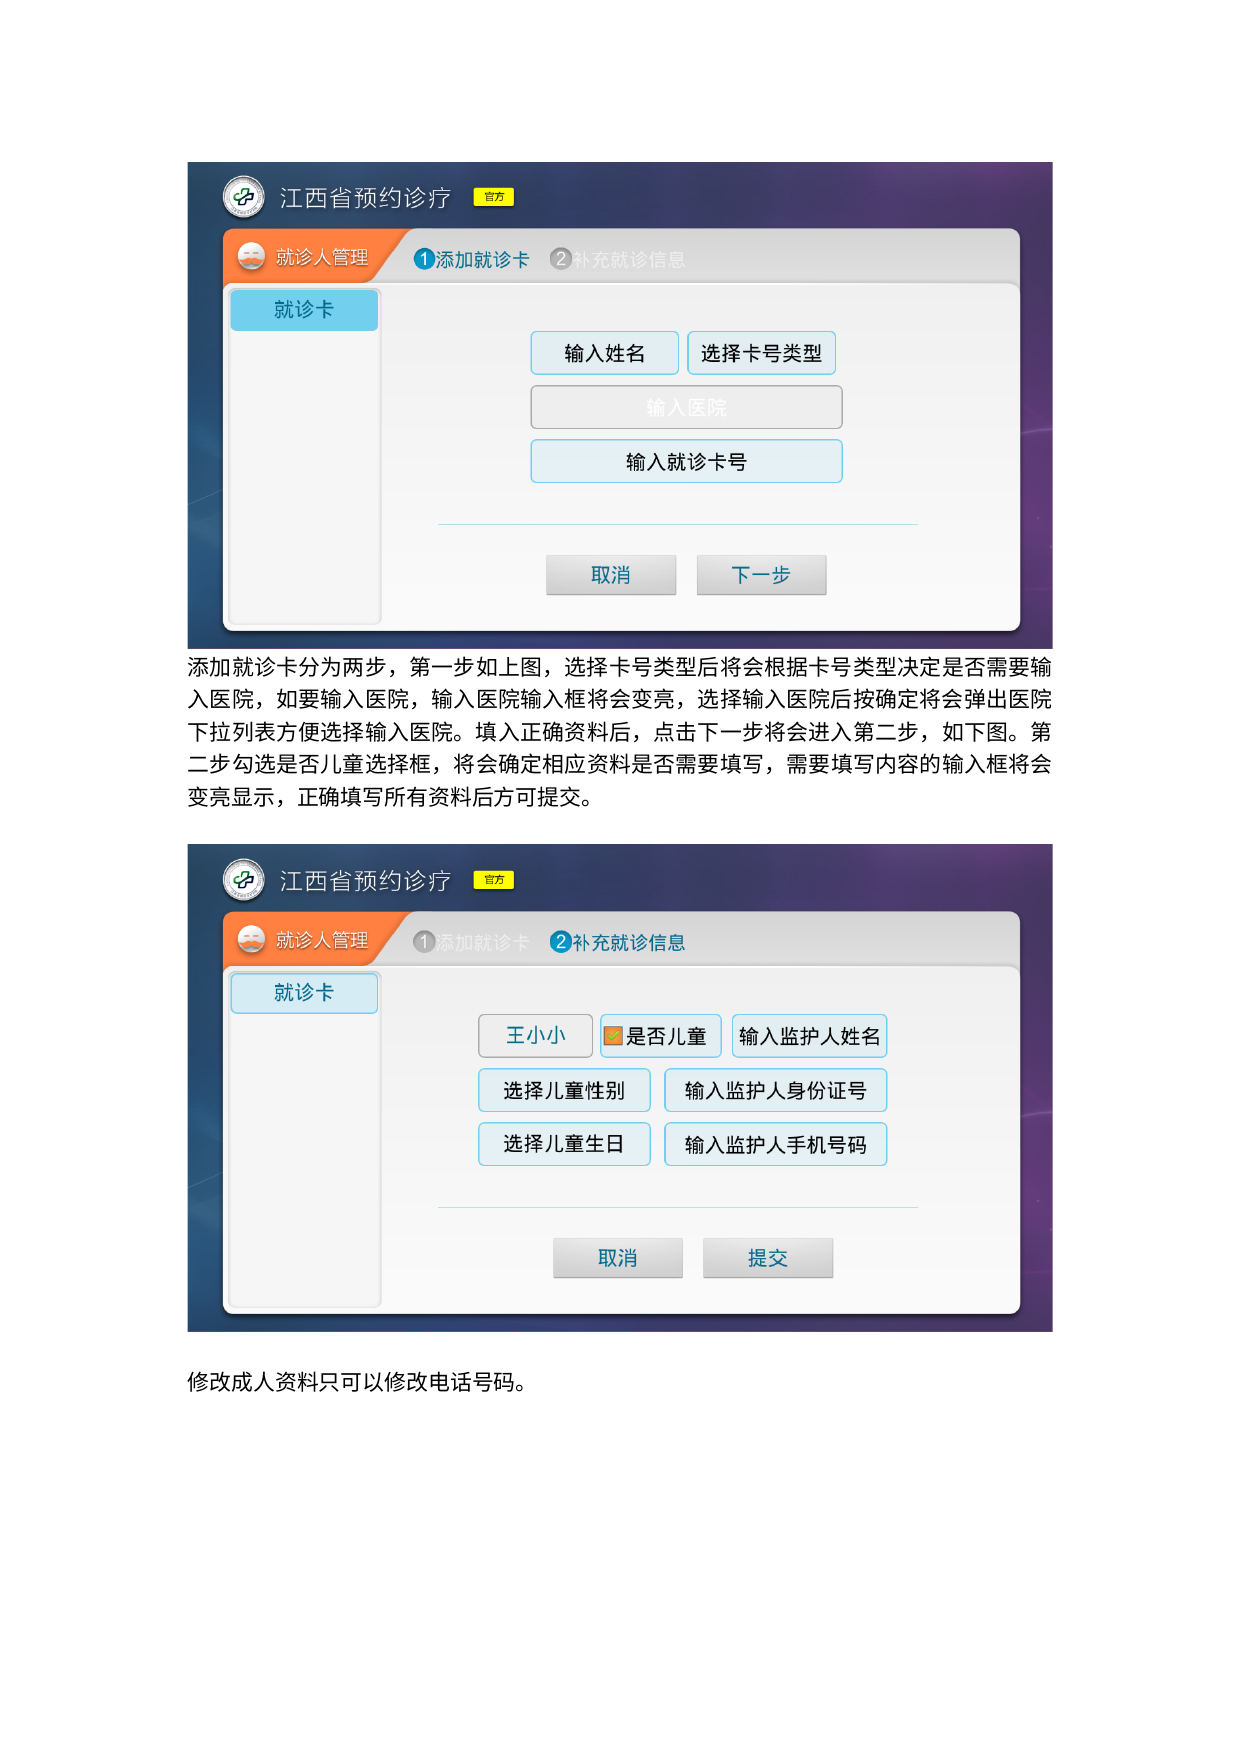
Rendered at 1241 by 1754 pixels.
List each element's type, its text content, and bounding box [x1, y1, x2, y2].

text 添加就诊卡分为两步，第一步如上图，选择卡号类型后将会根据卡号类型决定是否需要输入医院，如要输入医院，输入医院输入框将会变亮，选择输入医院后按确定将会弹出医院下拉列表方便选择输入医院。填入正确资料后，点击下一步将会进入第二步，如下图。第二步勾选是否儿童选择框，将会确定相应资料是否需要填写，需要填写内容的输入框将会变亮显示，正确填写所有资料后方可提交。 [187, 649, 1053, 812]
picture [187, 844, 1053, 1332]
text 修改成人资料只可以修改电话号码。 [187, 1364, 1053, 1397]
picture [187, 162, 1053, 649]
